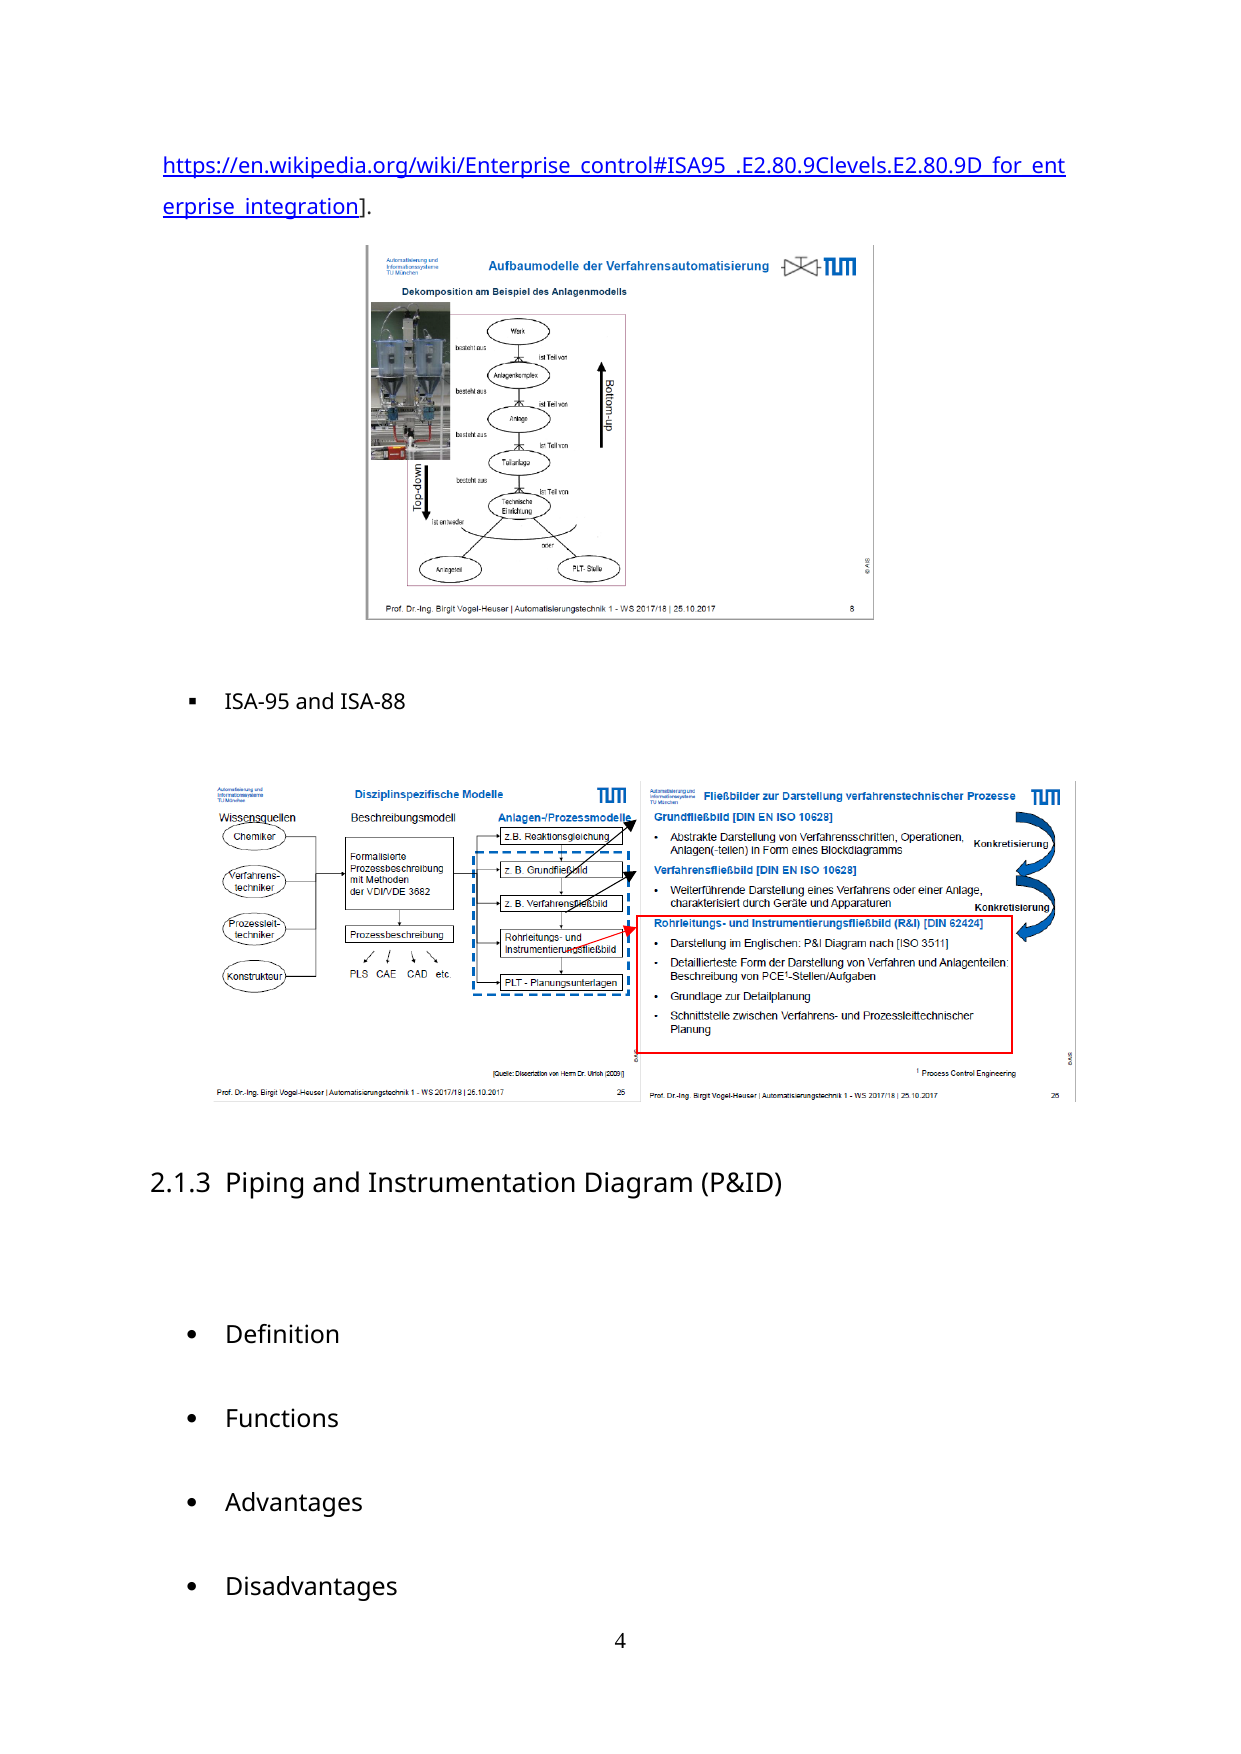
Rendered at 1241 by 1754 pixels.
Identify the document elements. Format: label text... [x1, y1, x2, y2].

list Functions [187, 1400, 1090, 1434]
picture [646, 917, 1011, 1052]
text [162, 150, 1077, 221]
list Advantages [187, 1484, 1090, 1518]
picture [646, 781, 1076, 1102]
list ISA-95 and ISA-88 [187, 686, 1090, 715]
picture [365, 245, 874, 620]
text Piping and Instrumentation Diagram (P&ID) [150, 1163, 1090, 1200]
list Disadvantages [187, 1568, 1090, 1602]
list Definition [187, 1316, 1090, 1350]
picture [213, 781, 641, 1102]
